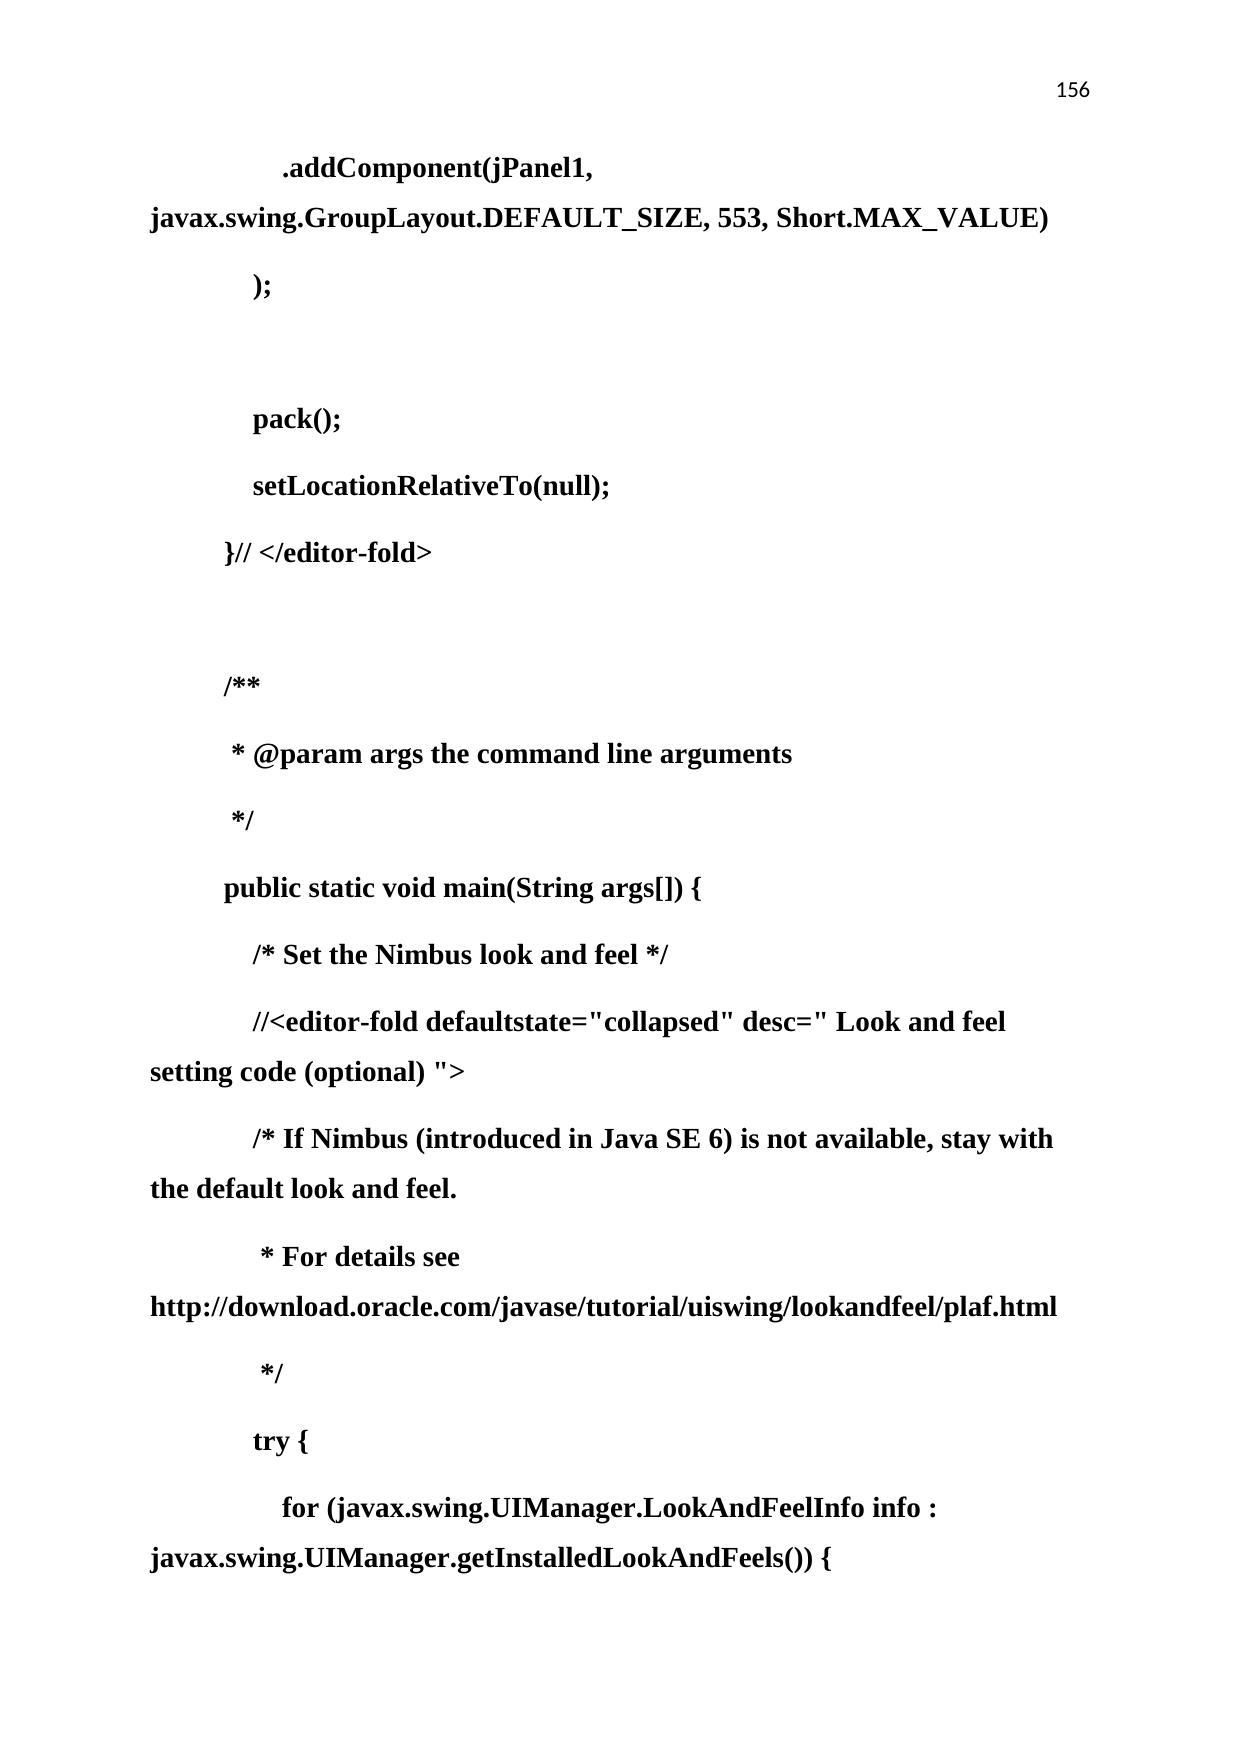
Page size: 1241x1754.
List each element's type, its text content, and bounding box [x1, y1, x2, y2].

text //<editor-fold defaultstate="collapsed" desc=" Look and feel setting code (optional) "> [150, 1004, 1090, 1088]
text .addComponent(jPanel1, javax.swing.GroupLayout.DEFAULT_SIZE, 553, Short.MAX_VALUE) [150, 150, 1090, 234]
text }// </editor-fold> [150, 535, 1090, 569]
text /* Set the Nimbus look and feel */ [150, 937, 1090, 971]
text for (javax.swing.UIManager.LookAndFeelInfo info : javax.swing.UIManager.getInstalledLookAndFeels()) { [150, 1490, 1090, 1574]
text public static void main(String args[]) { [150, 870, 1090, 904]
text setLocationRelativeTo(null); [150, 468, 1090, 502]
text * @param args the command line arguments [150, 736, 1090, 770]
text */ [150, 1356, 1090, 1389]
text pack(); [150, 401, 1090, 435]
text try { [150, 1423, 1090, 1456]
text /* If Nimbus (introduced in Java SE 6) is not available, stay with the default look and feel. [150, 1121, 1090, 1205]
text */ [150, 803, 1090, 837]
text * For details see http://download.oracle.com/javase/tutorial/uiswing/lookandfeel/plaf.html [150, 1239, 1090, 1322]
text ); [150, 267, 1090, 301]
text /** [150, 669, 1090, 703]
